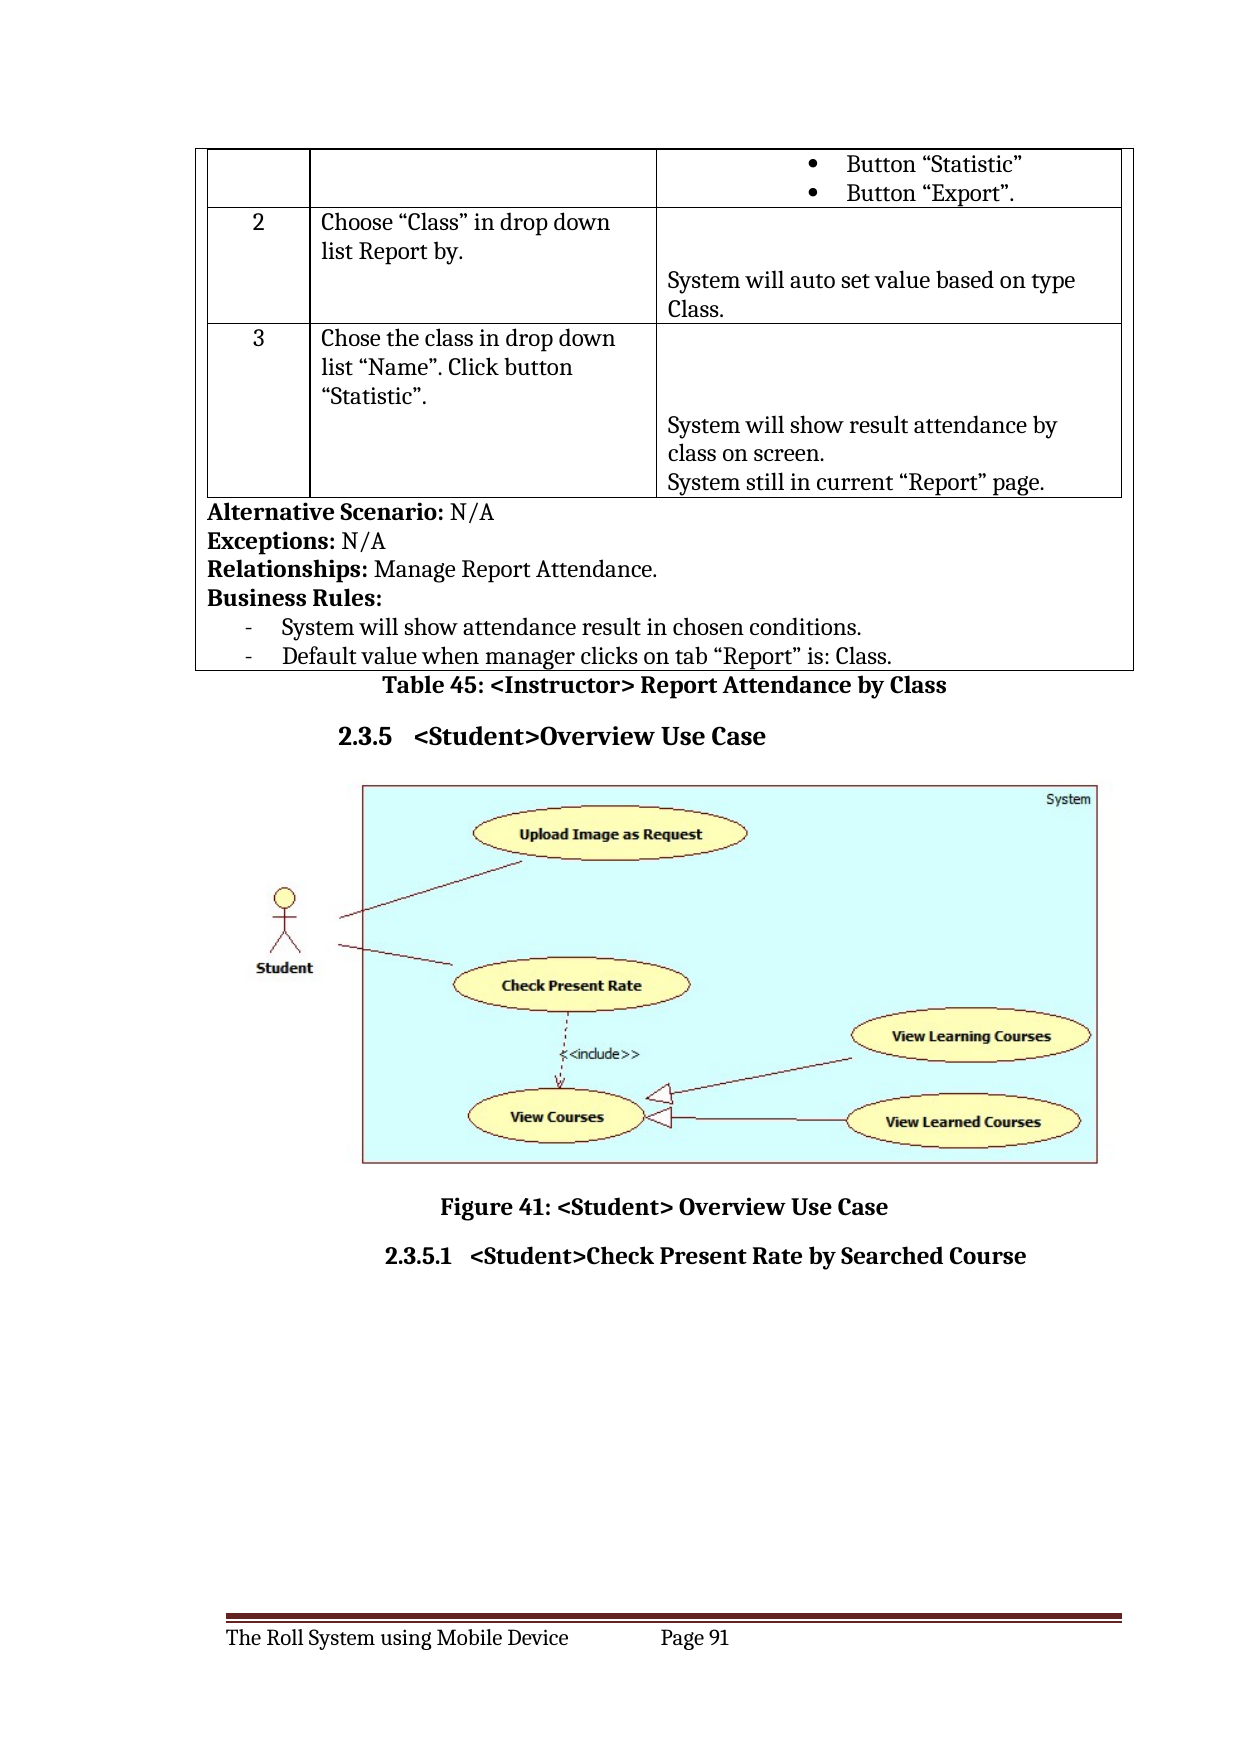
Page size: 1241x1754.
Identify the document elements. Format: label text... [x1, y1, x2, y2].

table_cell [196, 149, 1133, 670]
text Figure 41: <Student> Overview Use Case [207, 1192, 1122, 1221]
subtitle <Student>Overview Use Case [338, 721, 1122, 752]
text Table 45: <Instructor> Report Attendance by Class [207, 671, 1122, 700]
picture [206, 760, 1123, 1189]
subtitle <Student>Check Present Rate by Searched Course [385, 1242, 1122, 1271]
